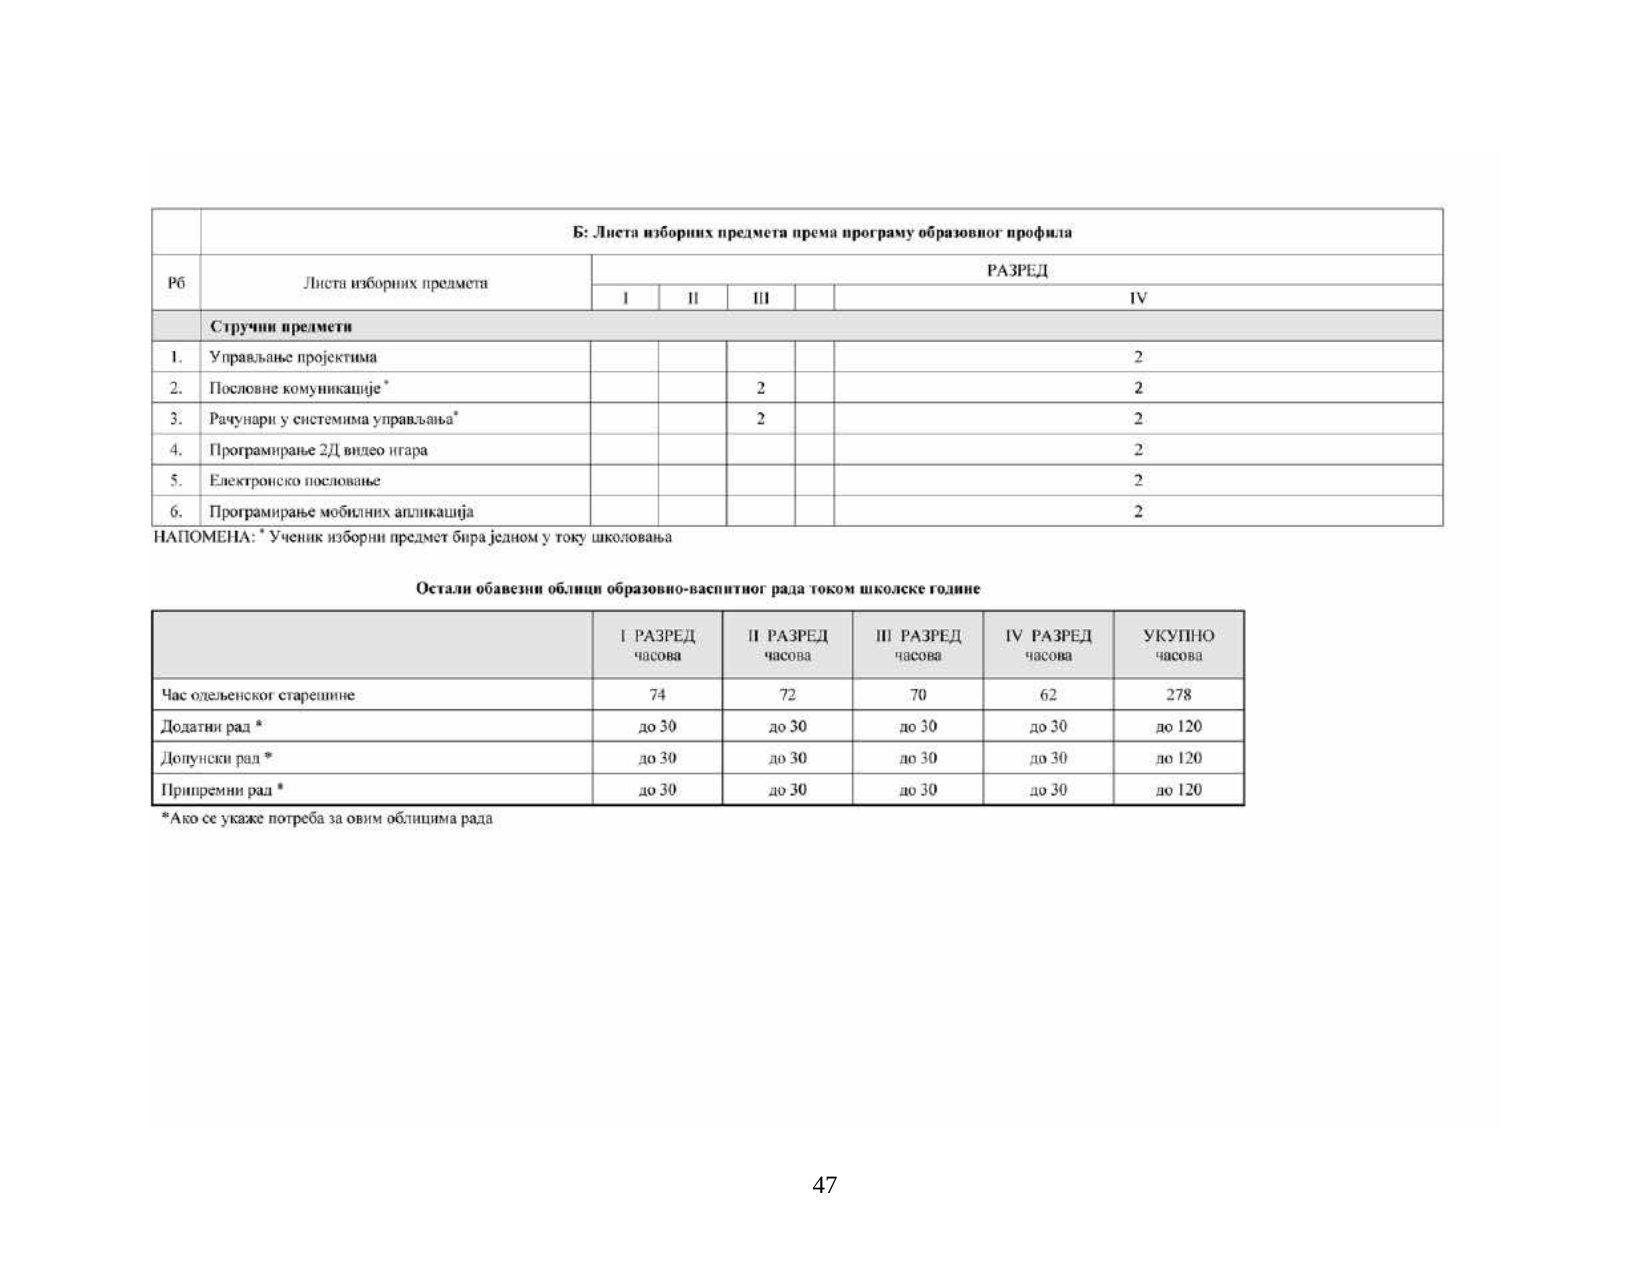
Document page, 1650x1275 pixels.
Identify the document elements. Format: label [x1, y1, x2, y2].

picture [150, 150, 1500, 1128]
